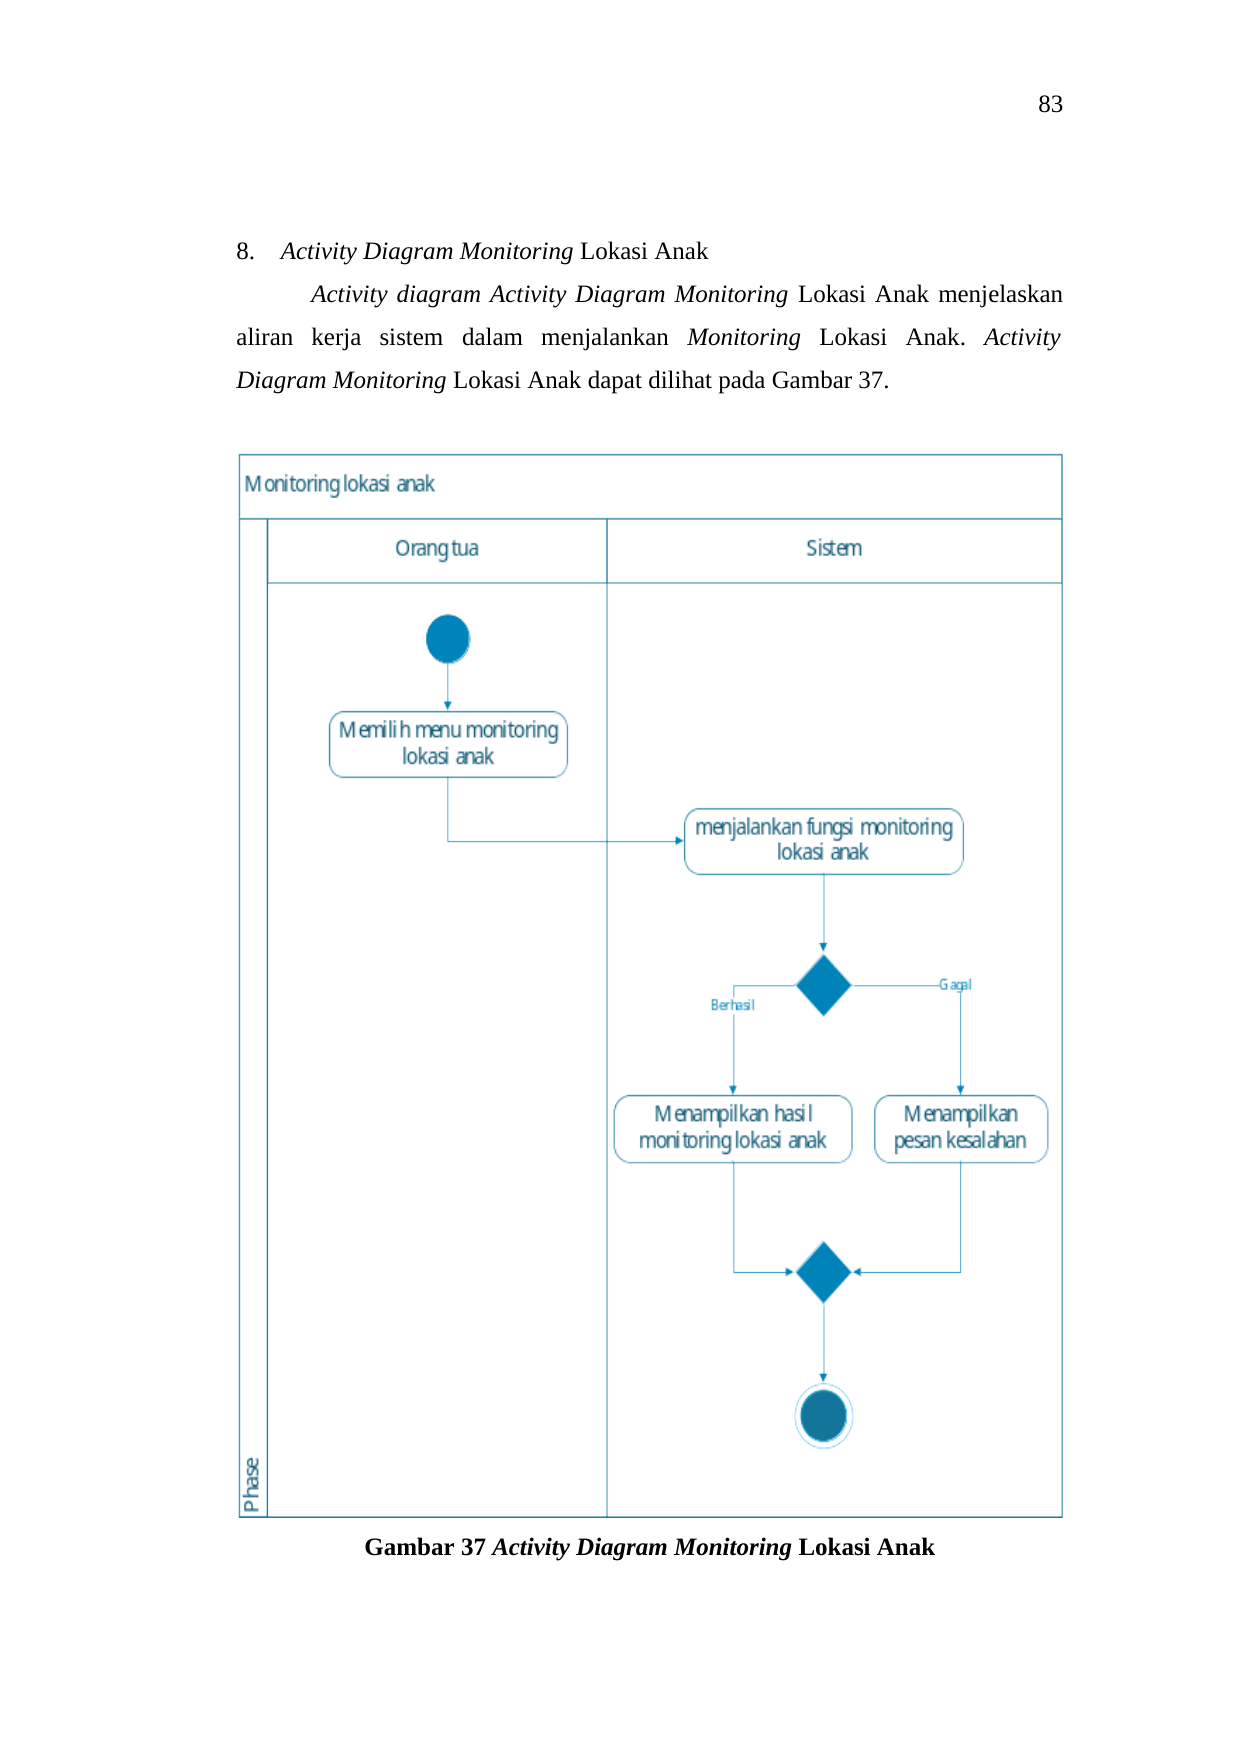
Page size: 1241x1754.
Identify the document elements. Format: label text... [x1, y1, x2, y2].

list Activity Diagram Monitoring Lokasi Anak [236, 236, 1063, 265]
text Activity diagram Activity Diagram Monitoring Lokasi Anak menjelaskan aliran kerja sistem dalam menjalankan Monitoring Lokasi Anak. Activity Diagram Monitoring Lokasi Anak dapat dilihat pada Gambar 37. [236, 279, 1063, 394]
